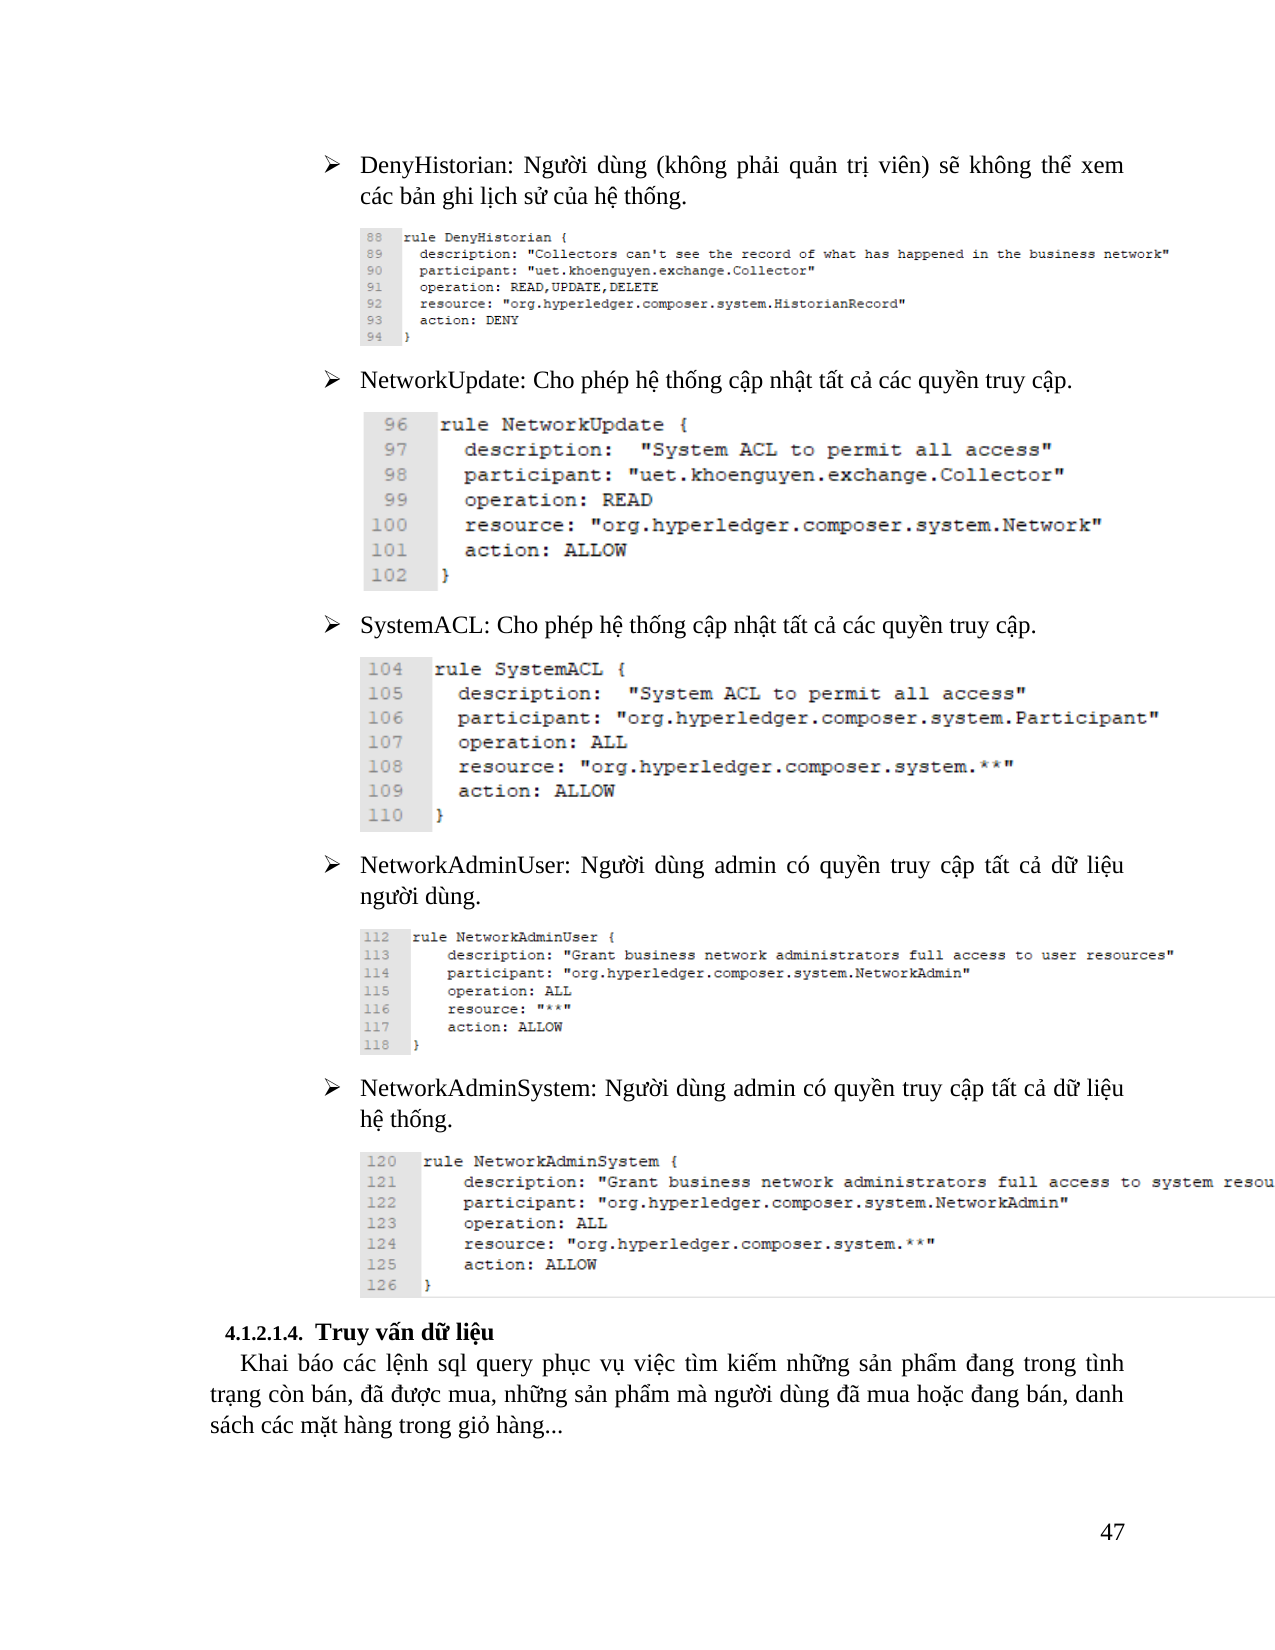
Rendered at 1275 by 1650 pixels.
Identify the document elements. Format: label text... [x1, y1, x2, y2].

list NetworkAdminSystem: Người dùng admin có quyền truy cập tất cả dữ liệu hệ thống. [322, 1073, 1125, 1133]
picture [360, 1152, 1275, 1298]
list NetworkAdminUser: Người dùng admin có quyền truy cập tất cả dữ liệu người dùng. [322, 850, 1125, 910]
list NetworkUpdate: Cho phép hệ thống cập nhật tất cả các quyền truy cập. [322, 365, 1125, 394]
picture [363, 412, 1122, 591]
list DenyHistorian: Người dùng (không phải quản trị viên) sẽ không thể xem các bản ghi lịch sử của hệ thống. [322, 150, 1125, 210]
picture [360, 657, 1198, 832]
picture [360, 929, 1209, 1055]
picture [360, 228, 1178, 346]
subtitle Truy vấn dữ liệu [225, 1317, 1125, 1346]
text Khai báo các lệnh sql query phục vụ việc tìm kiếm những sản phẩm đang trong tình trạng còn bán, đã được mua, những sản phẩm mà người dùng đã mua hoặc đang bán, danh sách các mặt hàng trong giỏ hàng... [210, 1348, 1125, 1439]
list SystemACL: Cho phép hệ thống cập nhật tất cả các quyền truy cập. [322, 610, 1125, 638]
